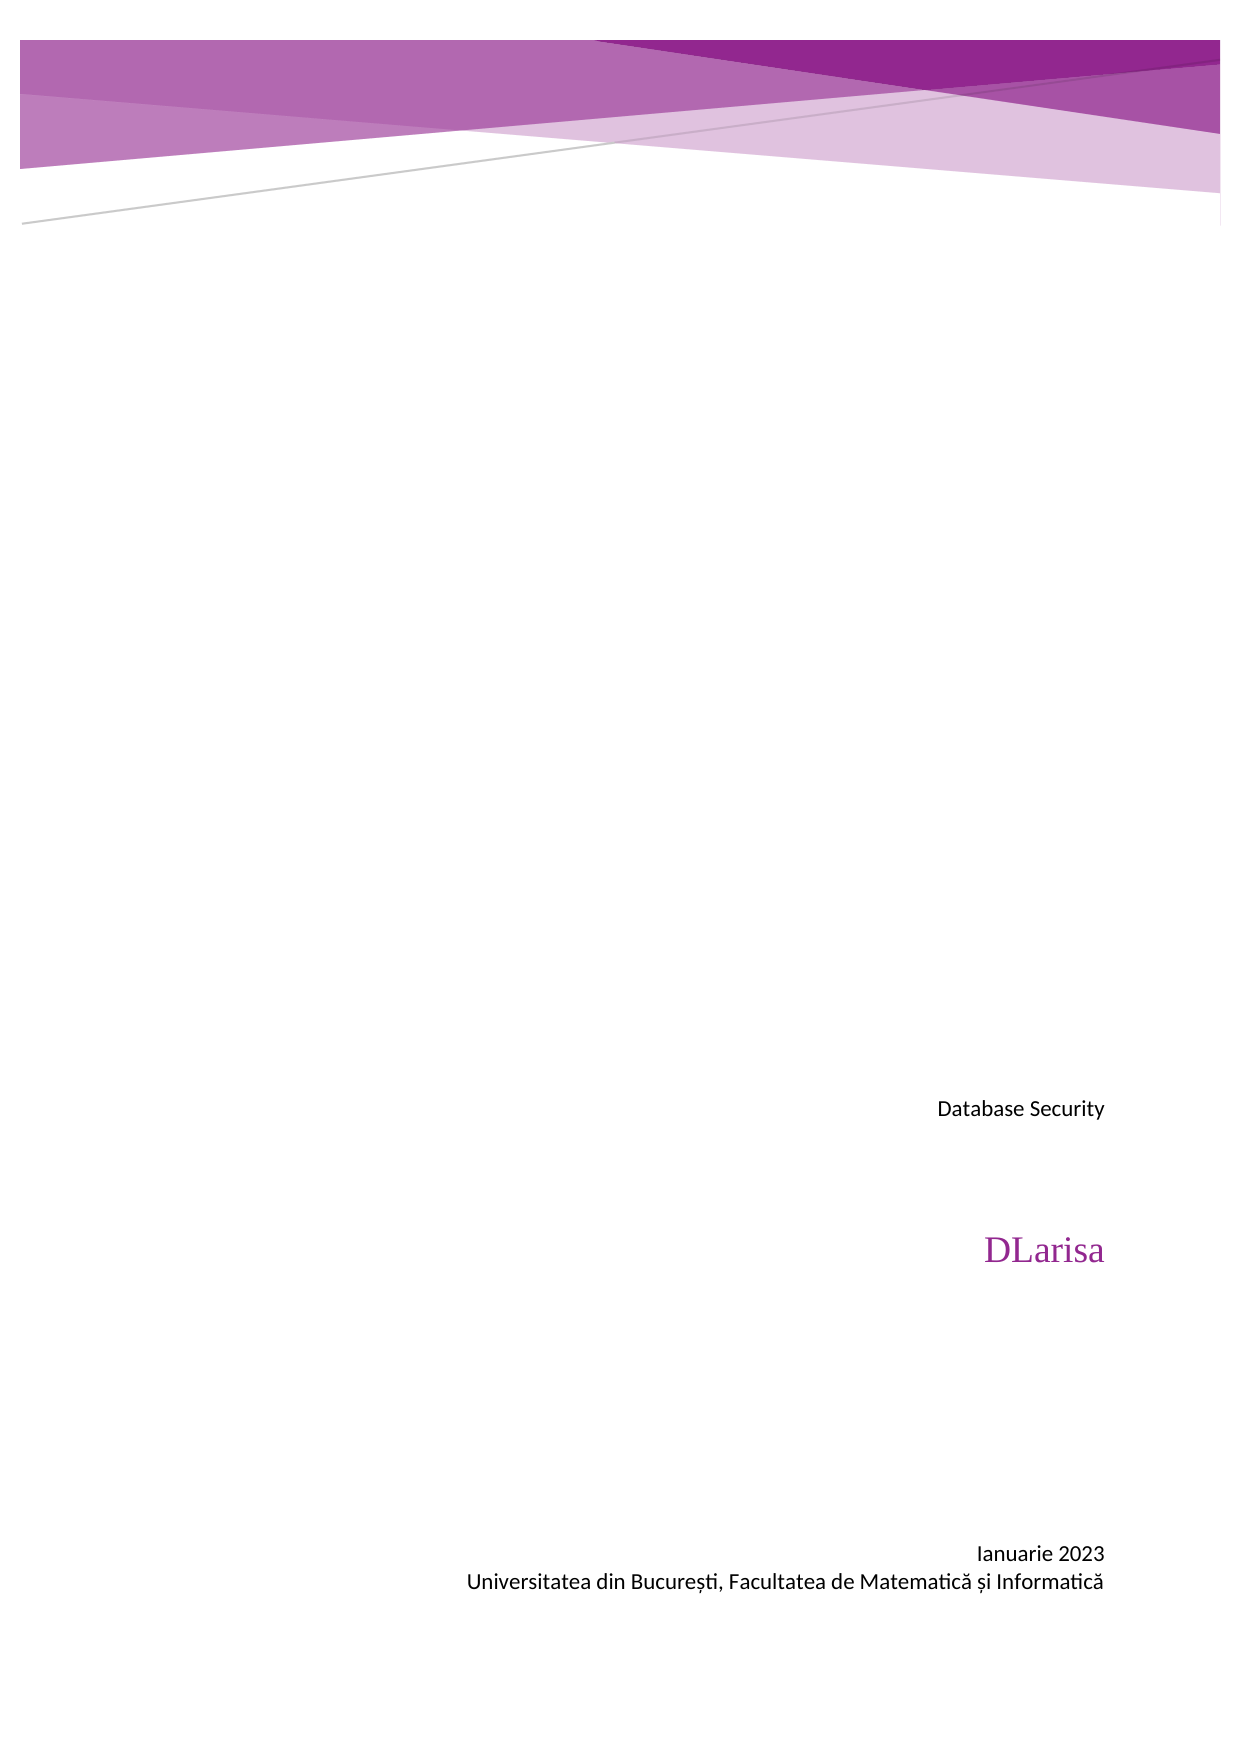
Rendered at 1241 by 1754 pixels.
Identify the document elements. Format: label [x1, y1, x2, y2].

picture [20, 40, 1221, 240]
